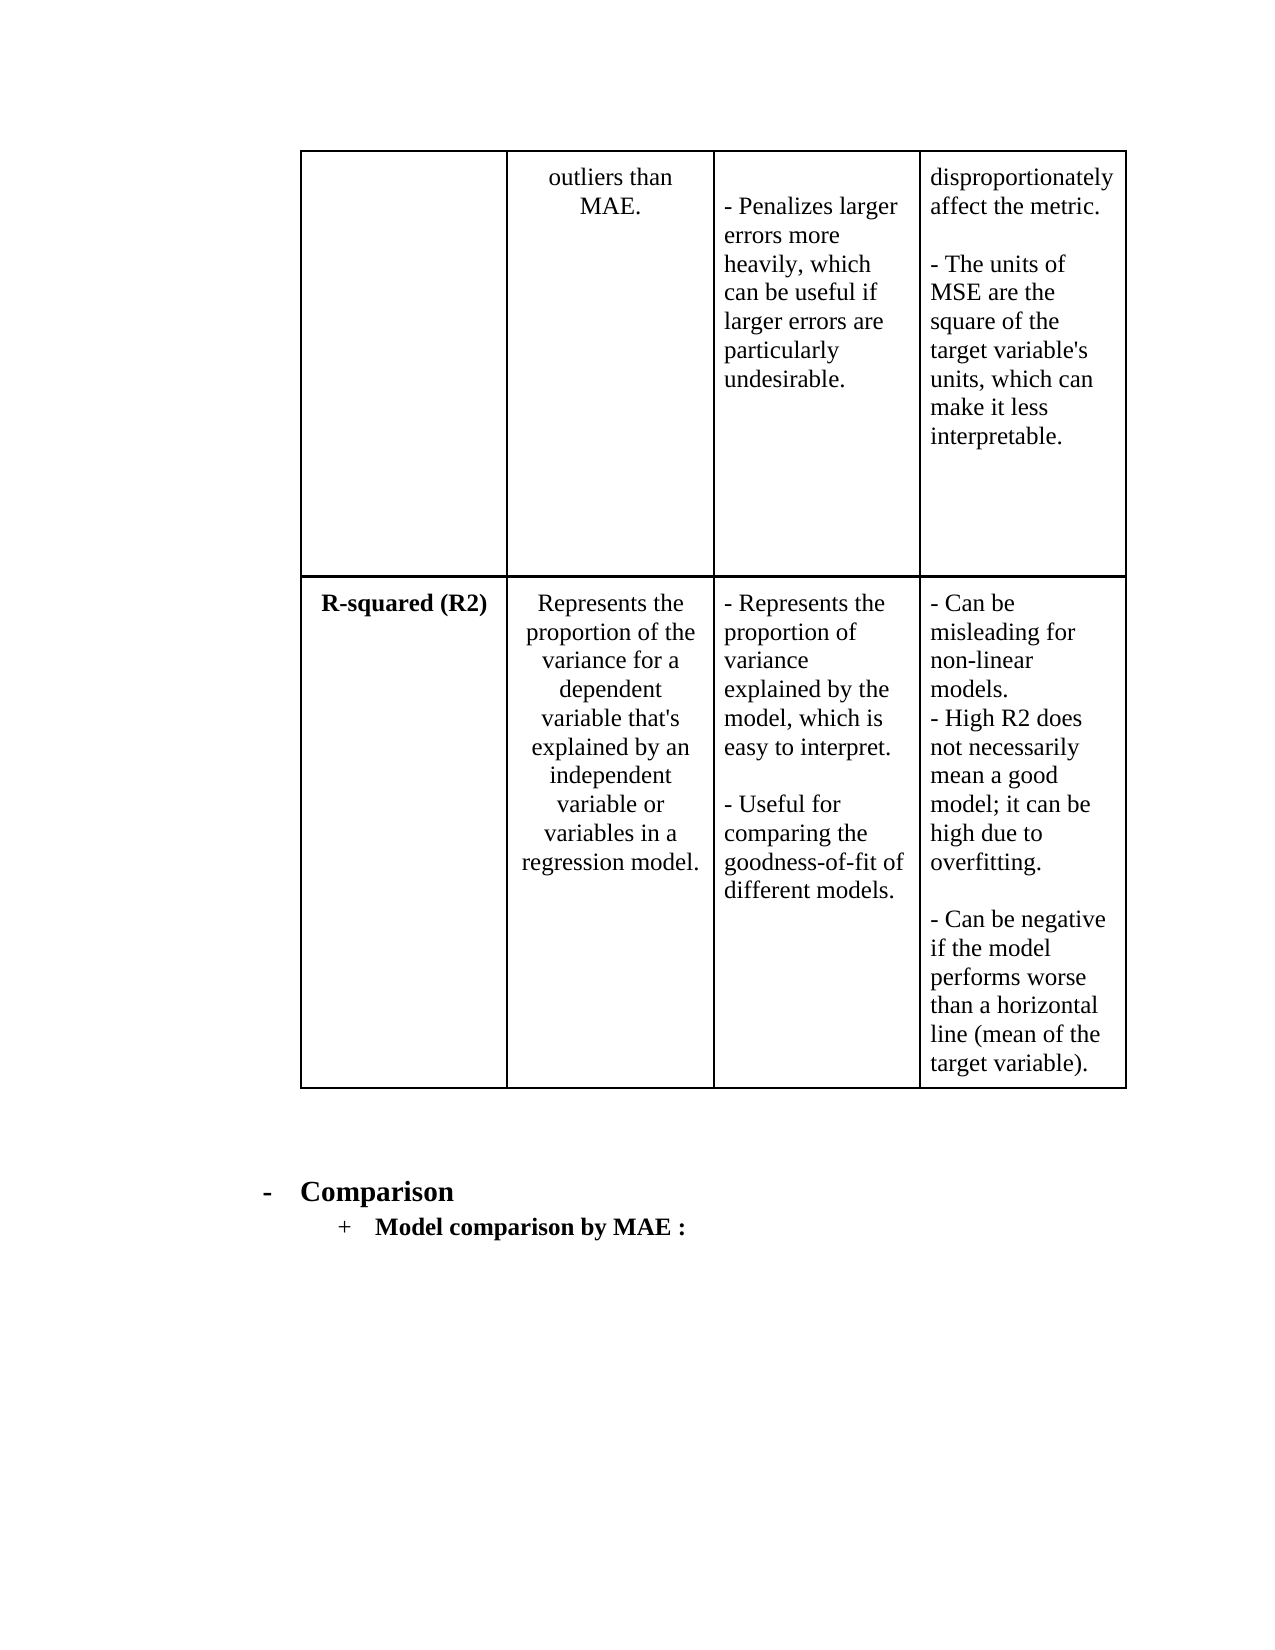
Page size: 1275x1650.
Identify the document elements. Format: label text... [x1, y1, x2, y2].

table_cell - Represents the proportion of variance explained by the model, which is easy to interpret. - Useful for comparing the goodness-of-fit of different models. [715, 578, 919, 1087]
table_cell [508, 152, 713, 575]
list Model comparison by MAE : [337, 1212, 1125, 1241]
table_cell Represents the proportion of the variance for a dependent variable that's explained by an independent variable or variables in a regression model. [508, 578, 713, 1087]
table_cell - Can be misleading for non-linear models. - High R2 does not necessarily mean a good model; it can be high due to overfitting. - Can be negative if the model performs worse than a horizontal line (mean of the target variable). [921, 578, 1125, 1087]
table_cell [715, 152, 919, 575]
table_cell R-squared (R2) [302, 578, 506, 1087]
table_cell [302, 152, 506, 575]
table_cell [921, 152, 1125, 575]
subtitle Comparison [262, 1174, 1125, 1207]
